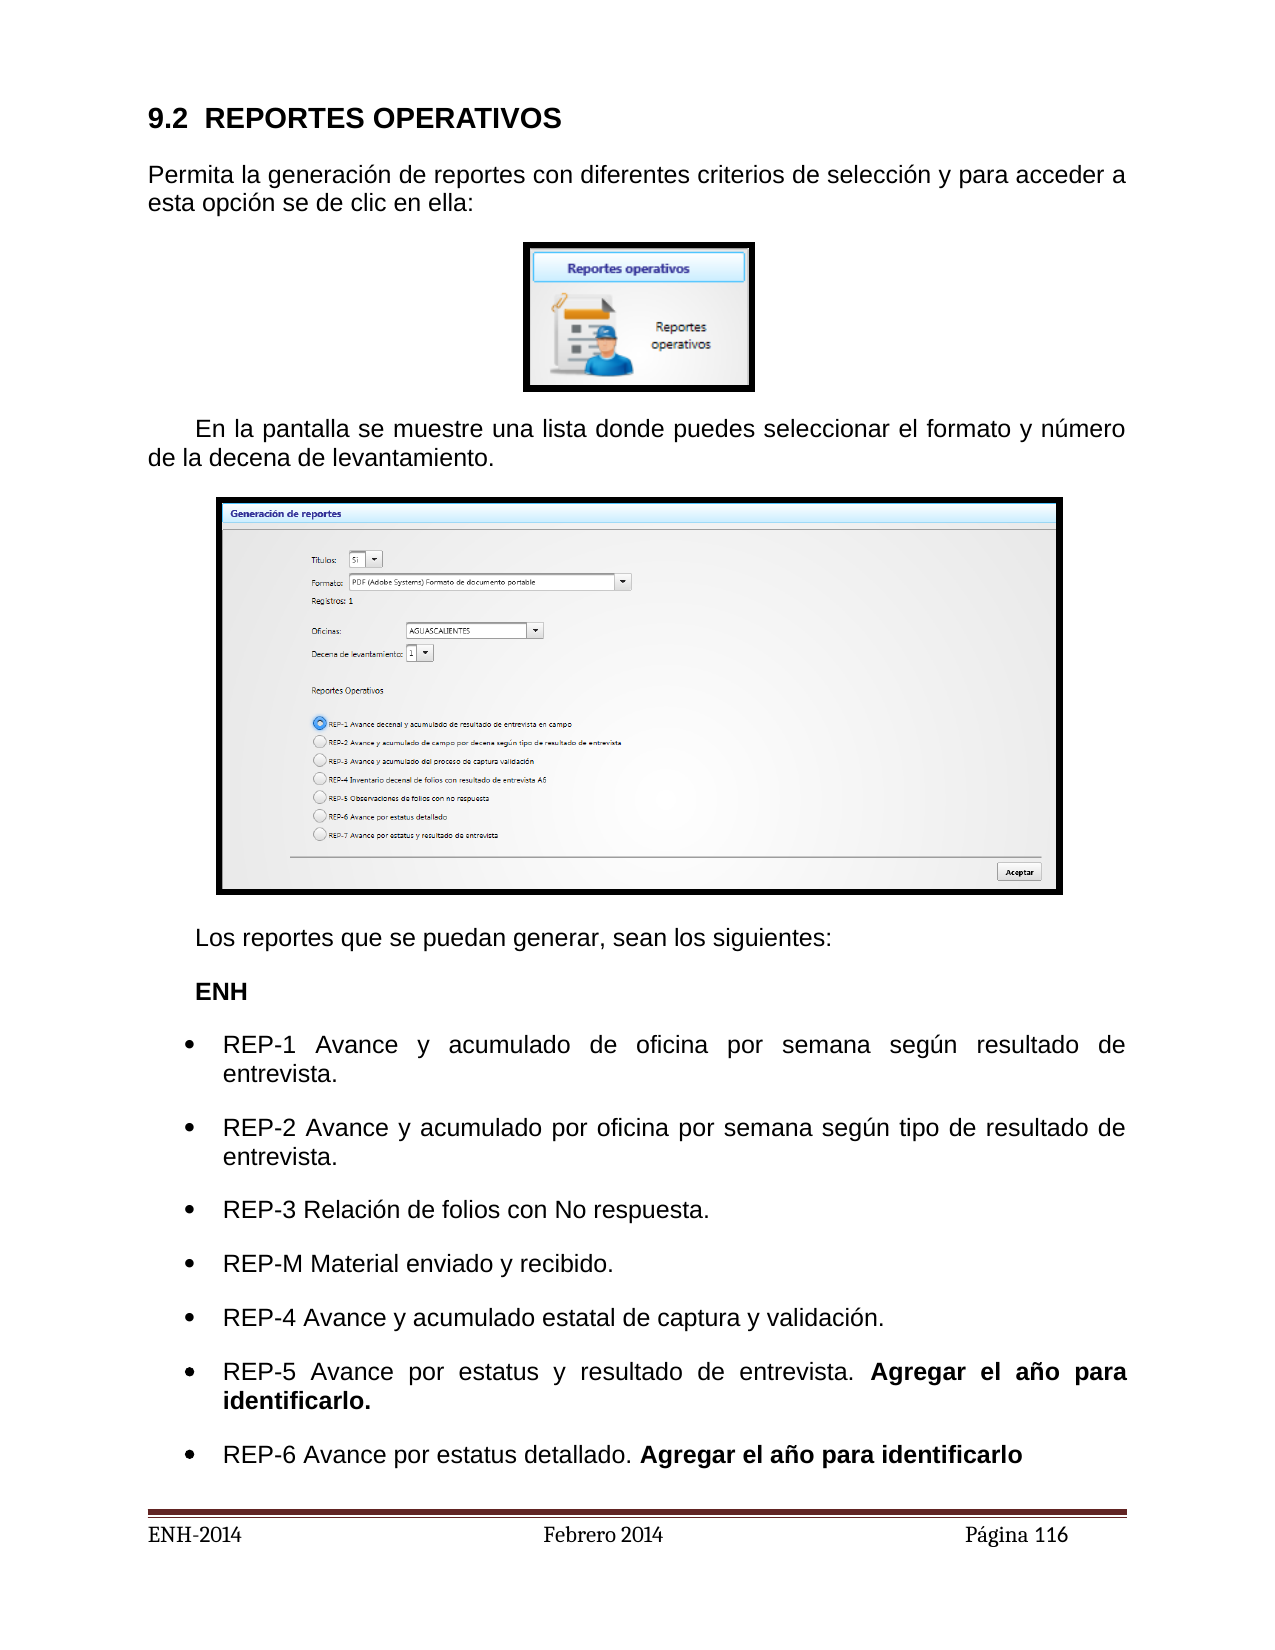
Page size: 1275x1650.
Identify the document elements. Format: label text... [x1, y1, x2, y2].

text ENH [148, 977, 1127, 1005]
text En la pantalla se muestre una lista donde puedes seleccionar el formato y número de la decena de levantamiento. [148, 414, 1127, 472]
list REP-5 Avance por estatus y resultado de entrevista. Agregar el año para identificarlo. [185, 1357, 1127, 1415]
list REP-M Material enviado y recibido. [185, 1249, 1127, 1278]
picture [222, 503, 1056, 889]
picture [530, 248, 749, 385]
text Los reportes que se puedan generar, sean los siguientes: [148, 923, 1127, 952]
list REP-1 Avance y acumulado de oficina por semana según resultado de entrevista. [185, 1030, 1127, 1088]
list REP-2 Avance y acumulado por oficina por semana según tipo de resultado de entrevista. [185, 1113, 1127, 1171]
text Permita la generación de reportes con diferentes criterios de selección y para acceder a esta opción se de clic en ella: [148, 160, 1127, 217]
subtitle 9.2 REPORTES OPERATIVOS [148, 101, 1127, 135]
list REP-3 Relación de folios con No respuesta. [185, 1196, 1127, 1224]
list REP-4 Avance y acumulado estatal de captura y validación. [185, 1303, 1127, 1332]
list REP-6 Avance por estatus detallado. Agregar el año para identificarlo [185, 1440, 1127, 1468]
